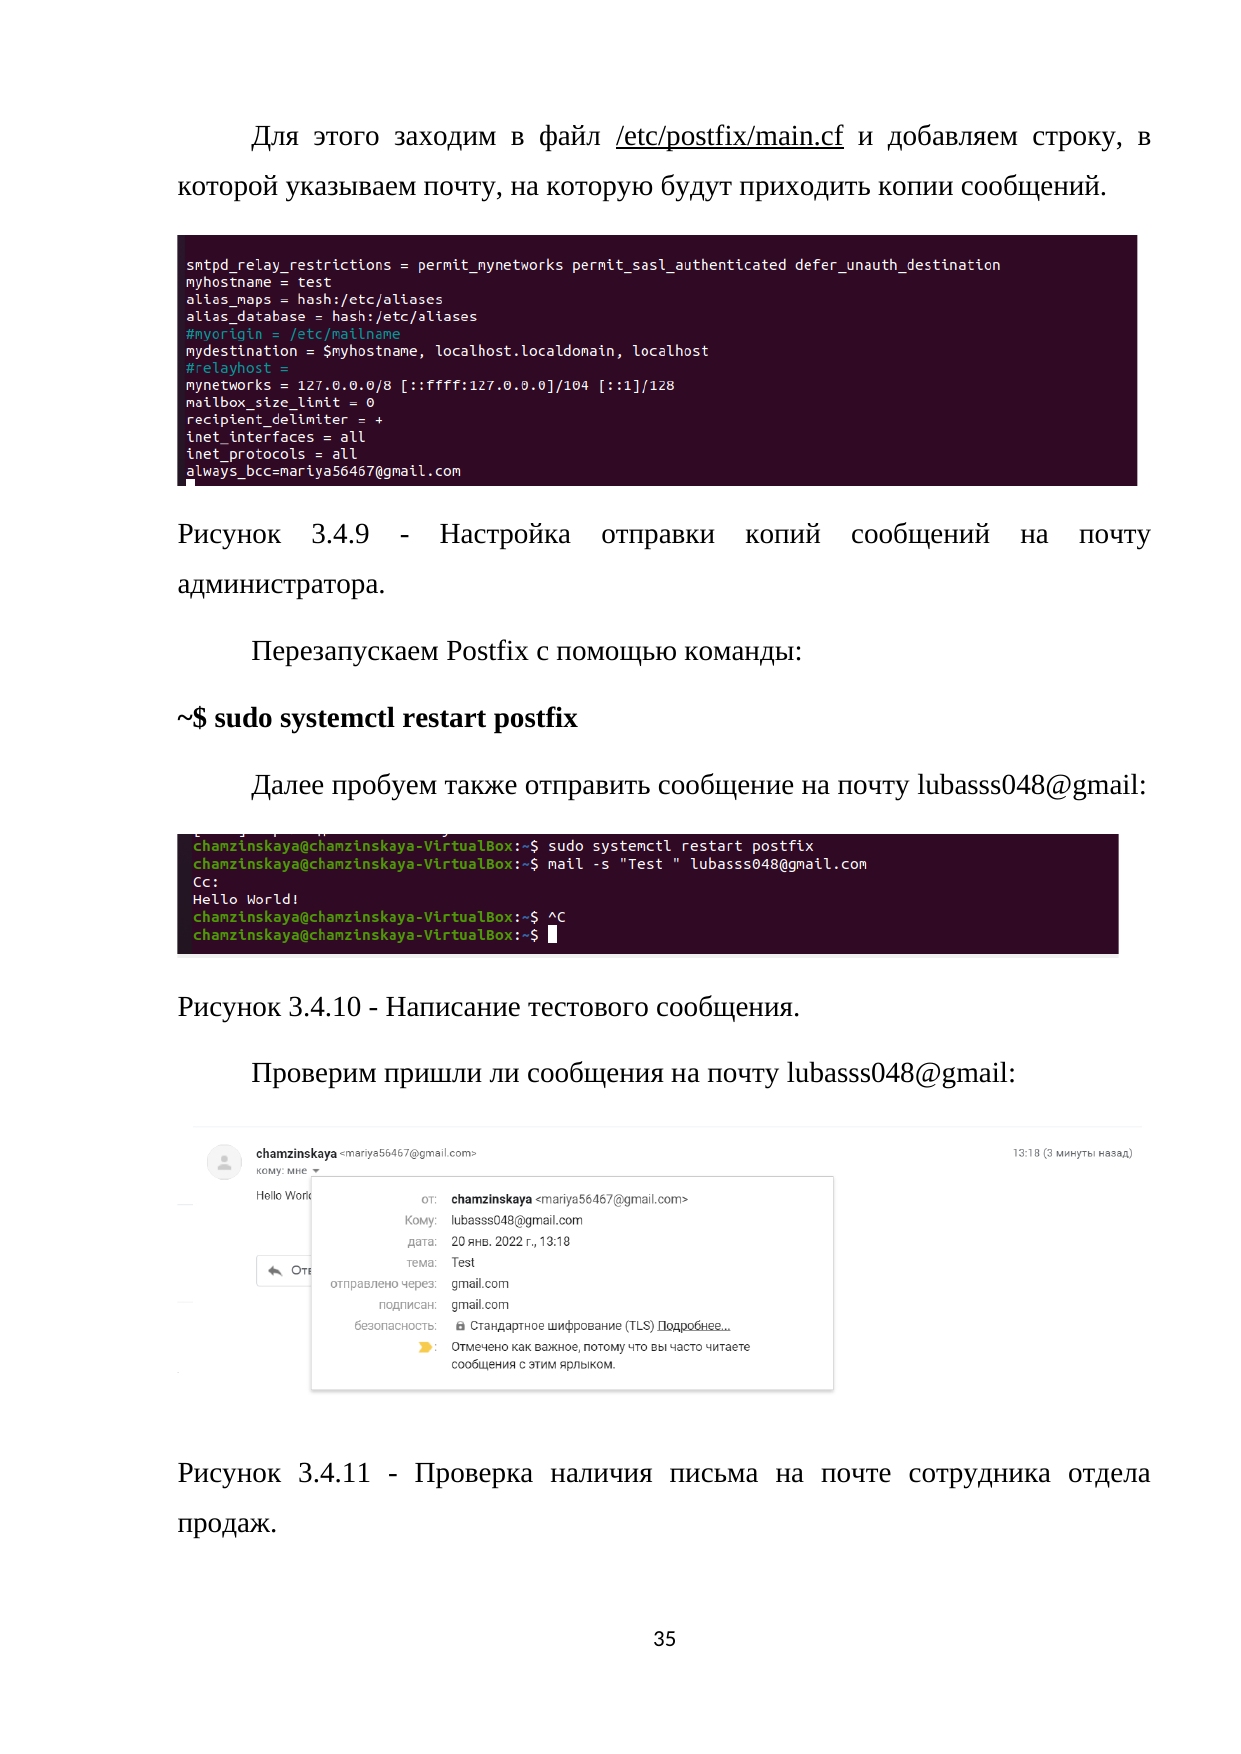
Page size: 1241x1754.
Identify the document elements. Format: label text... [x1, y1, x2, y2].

text Рисунок 3.4.10 - Написание тестового сообщения. [177, 989, 1152, 1022]
picture [177, 235, 1138, 486]
picture [177, 1122, 1143, 1425]
text Далее пробуем также отправить сообщение на почту lubasss048@gmail: [177, 767, 1152, 801]
text ~$ sudo systemctl restart postfix [177, 700, 1152, 734]
text Рисунок 3.4.11 - Проверка наличия письма на почте сотрудника отдела продаж. [177, 1455, 1152, 1539]
text Рисунок 3.4.9 - Настройка отправки копий сообщений на почту администратора. [177, 516, 1152, 600]
text Перезапускаем Postfix c помощью команды: [177, 633, 1152, 667]
text Проверим пришли ли сообщения на почту lubasss048@gmail: [177, 1056, 1152, 1089]
picture [177, 834, 1119, 958]
text Для этого заходим в файл /etc/postfix/main.cf и добавляем строку, в которой указываем почту, на которую будут приходить копии сообщений. [177, 118, 1152, 202]
